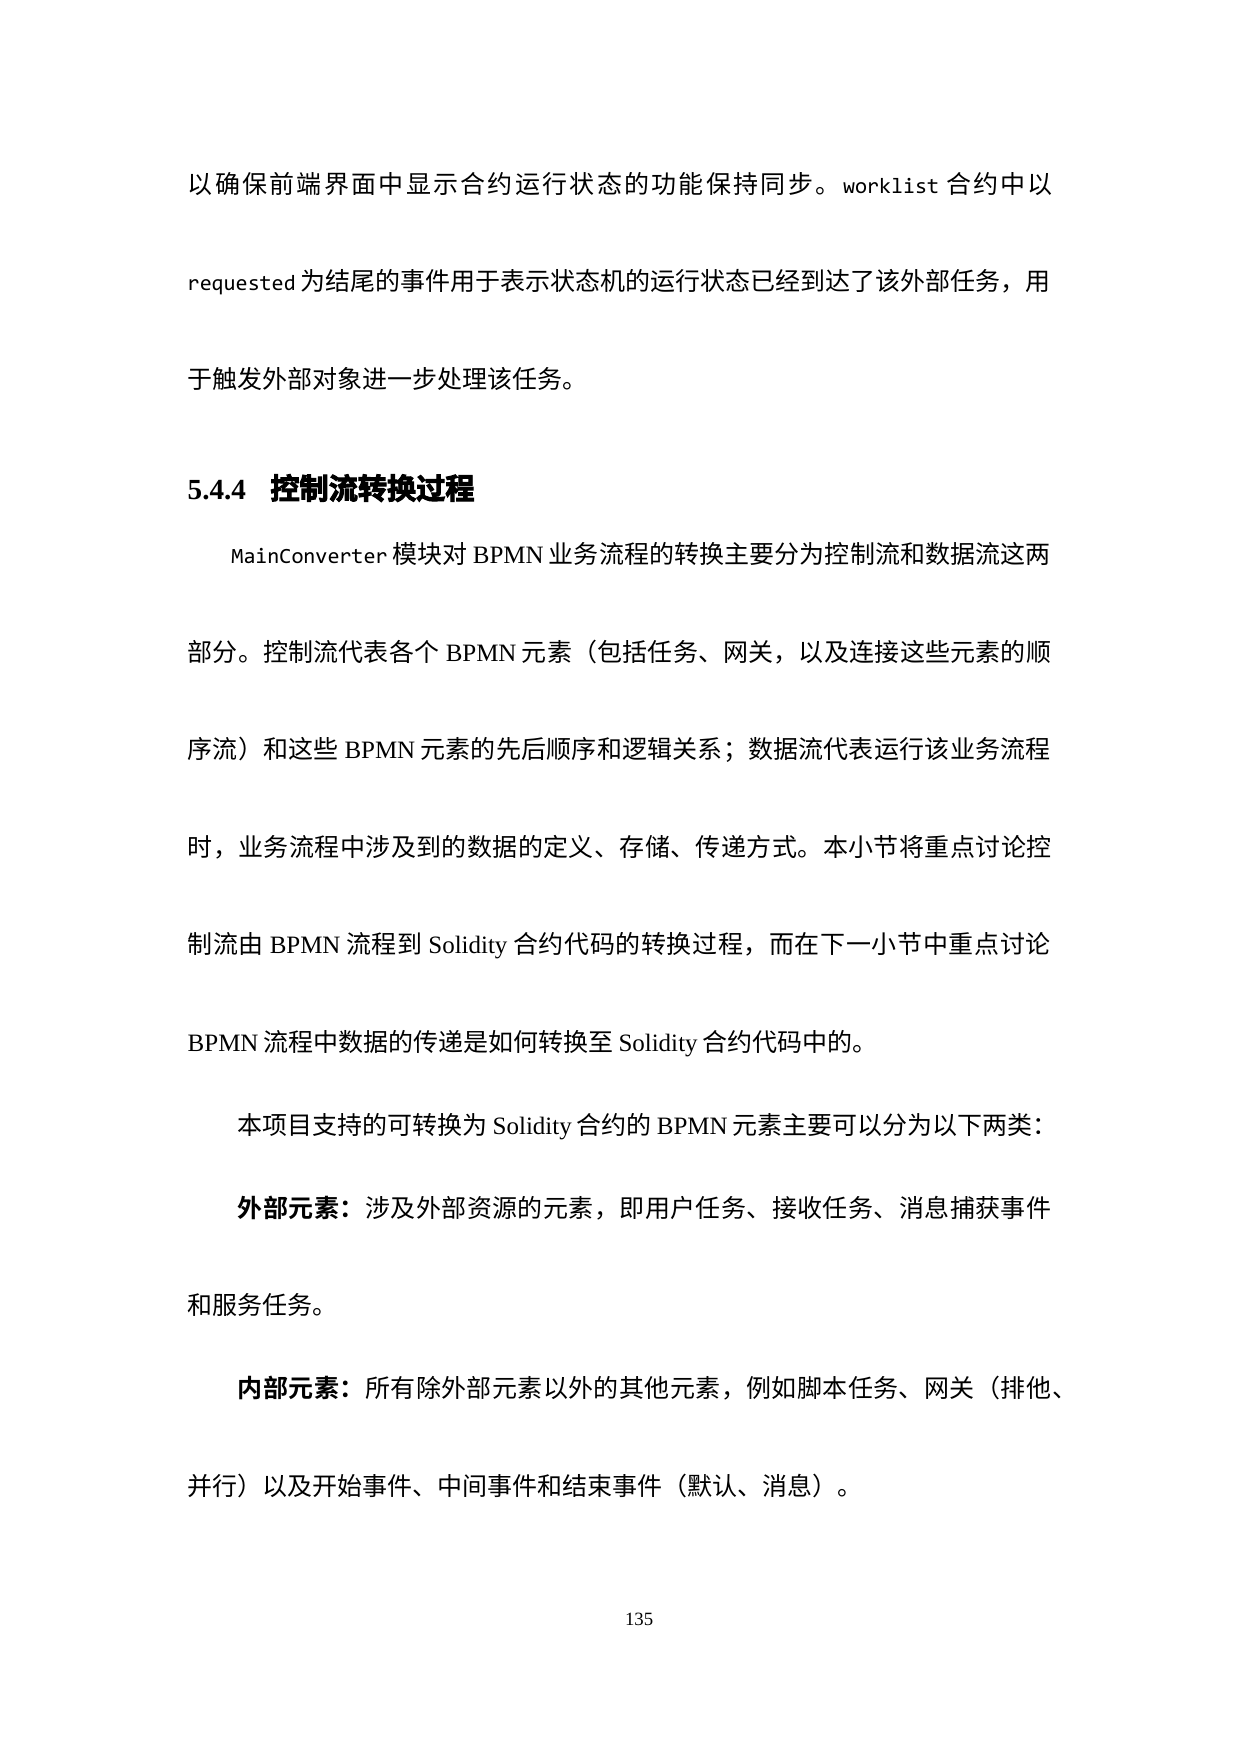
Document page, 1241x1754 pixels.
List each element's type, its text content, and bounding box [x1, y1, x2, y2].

text 外部元素：涉及外部资源的元素，即用户任务、接收任务、消息捕获事件和服务任务。 [187, 1174, 1053, 1336]
subtitle 控制流转换过程 [187, 455, 1053, 520]
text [187, 150, 1053, 410]
text MainConverter模块对BPMN业务流程的转换主要分为控制流和数据流这两部分。控制流代表各个BPMN元素（包括任务、网关，以及连接这些元素的顺序流）和这些BPMN元素的先后顺序和逻辑关系；数据流代表运行该业务流程时，业务流程中涉及到的数据的定义、存储、传递方式。本小节将重点讨论控制流由BPMN流程到Solidity合约代码的转换过程，而在下一小节中重点讨论BPMN流程中数据的传递是如何转换至Solidity合约代码中的。 [187, 520, 1053, 1073]
text 内部元素：所有除外部元素以外的其他元素，例如脚本任务、网关（排他、并行）以及开始事件、中间事件和结束事件（默认、消息）。 [187, 1354, 1053, 1517]
text 本项目支持的可转换为Solidity合约的BPMN元素主要可以分为以下两类： [187, 1091, 1053, 1156]
